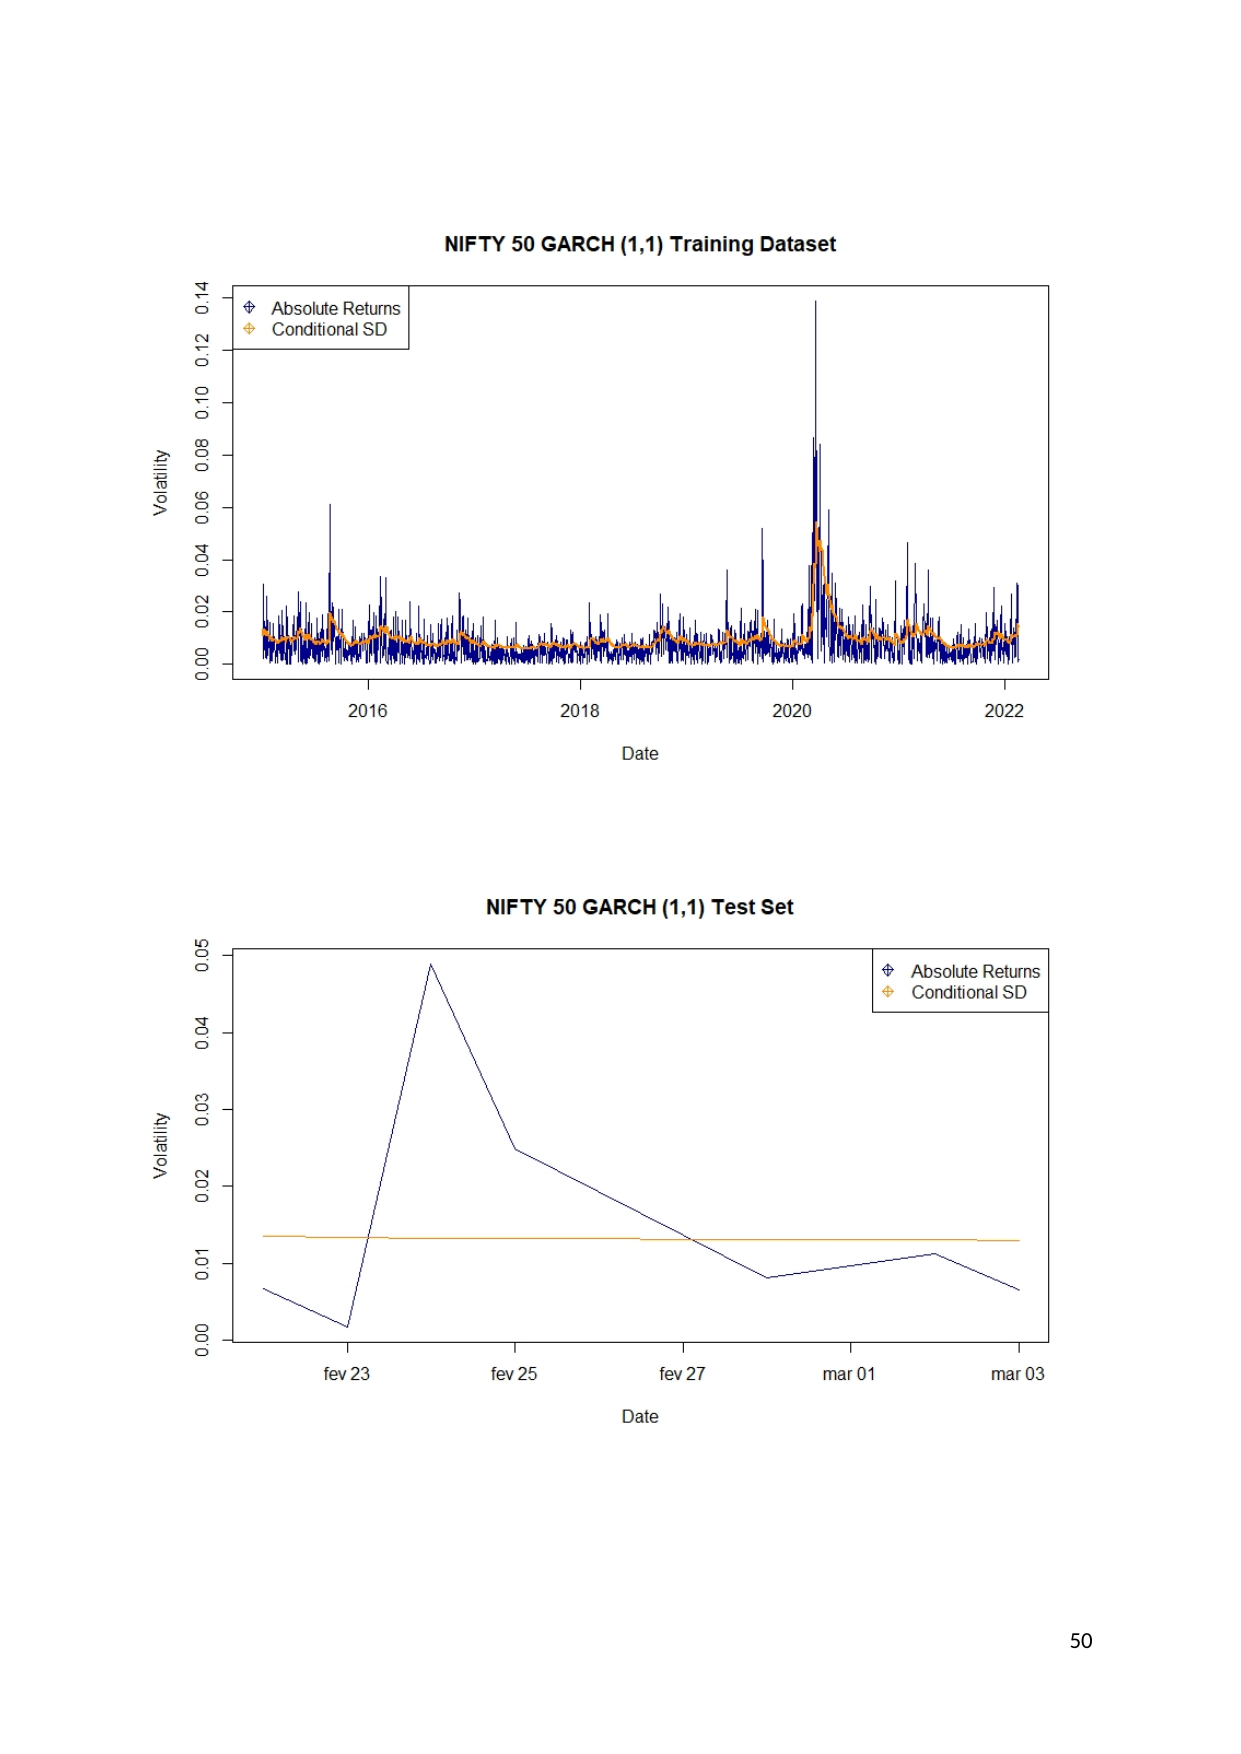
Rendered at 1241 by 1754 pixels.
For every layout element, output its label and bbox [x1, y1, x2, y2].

picture [147, 200, 1093, 786]
picture [147, 863, 1093, 1449]
